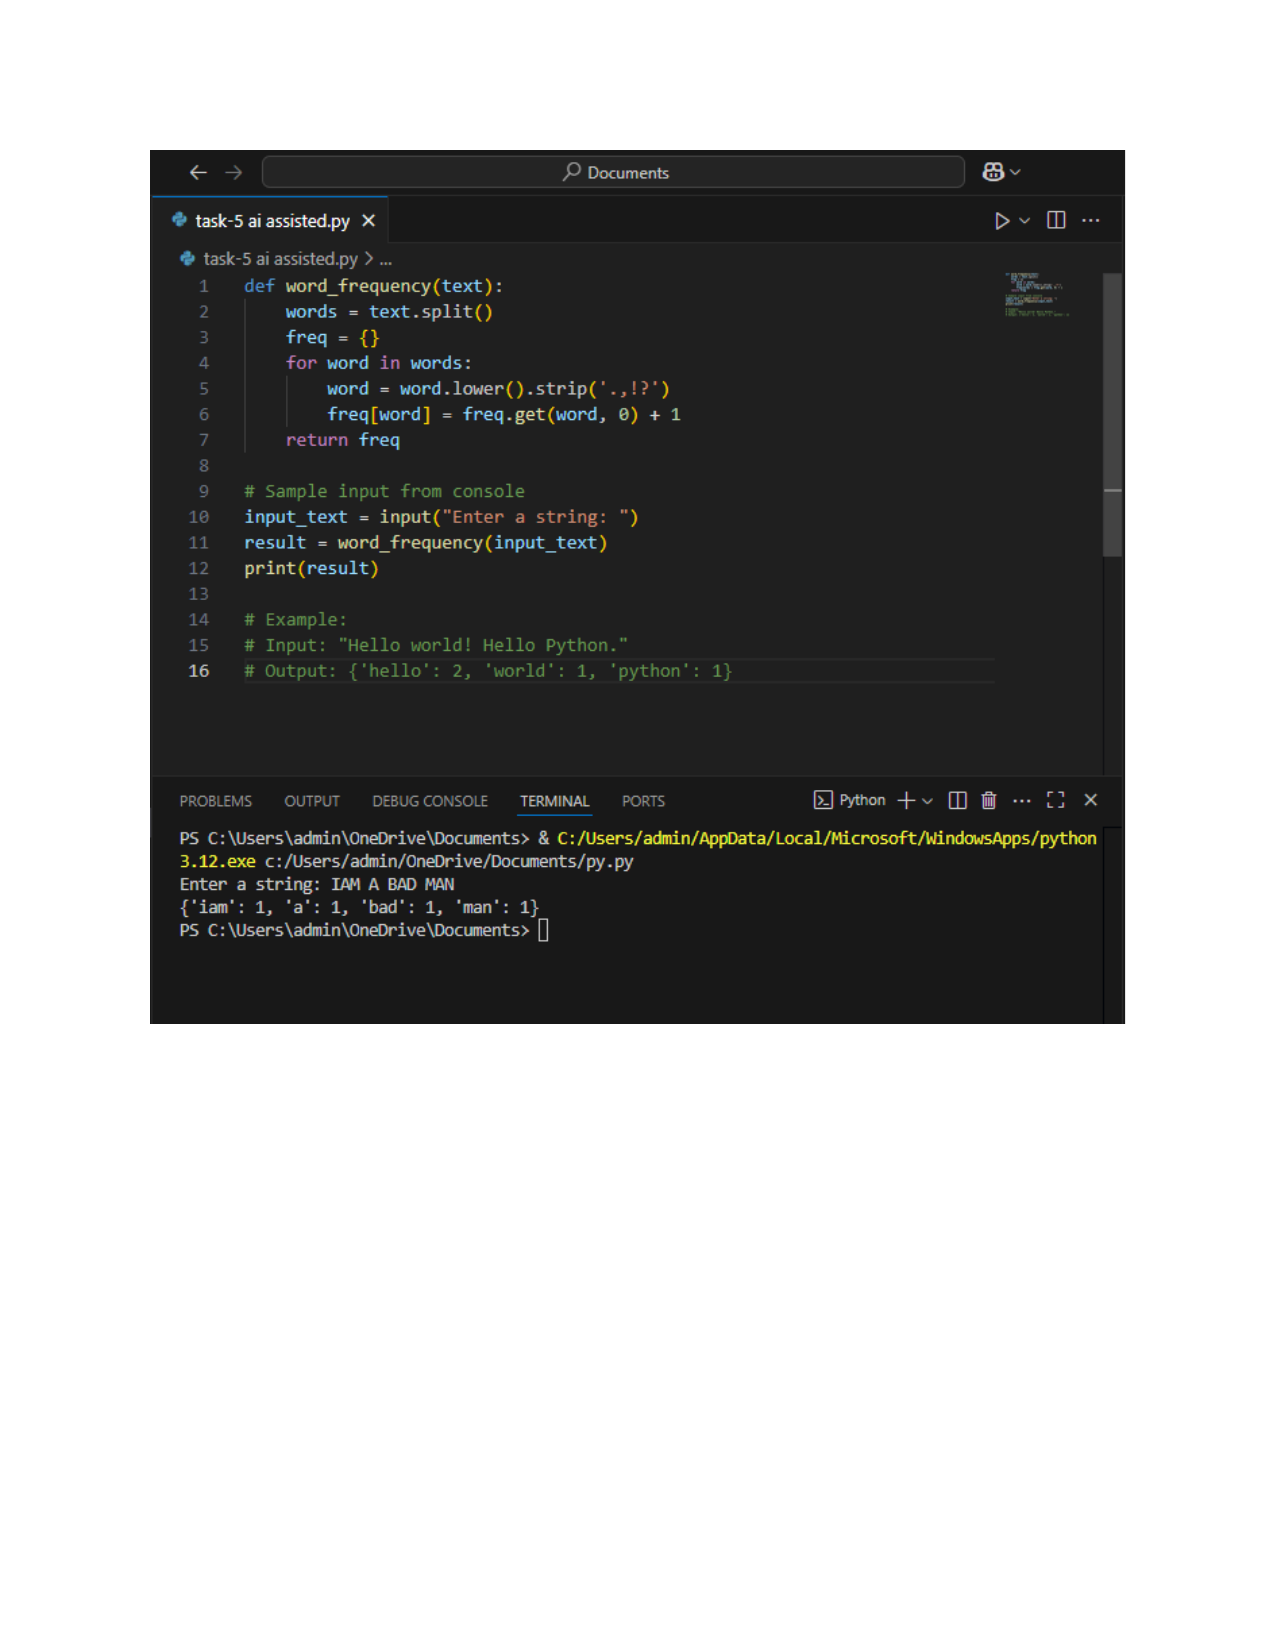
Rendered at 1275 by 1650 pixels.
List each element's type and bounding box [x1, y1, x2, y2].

picture [150, 150, 1125, 1024]
